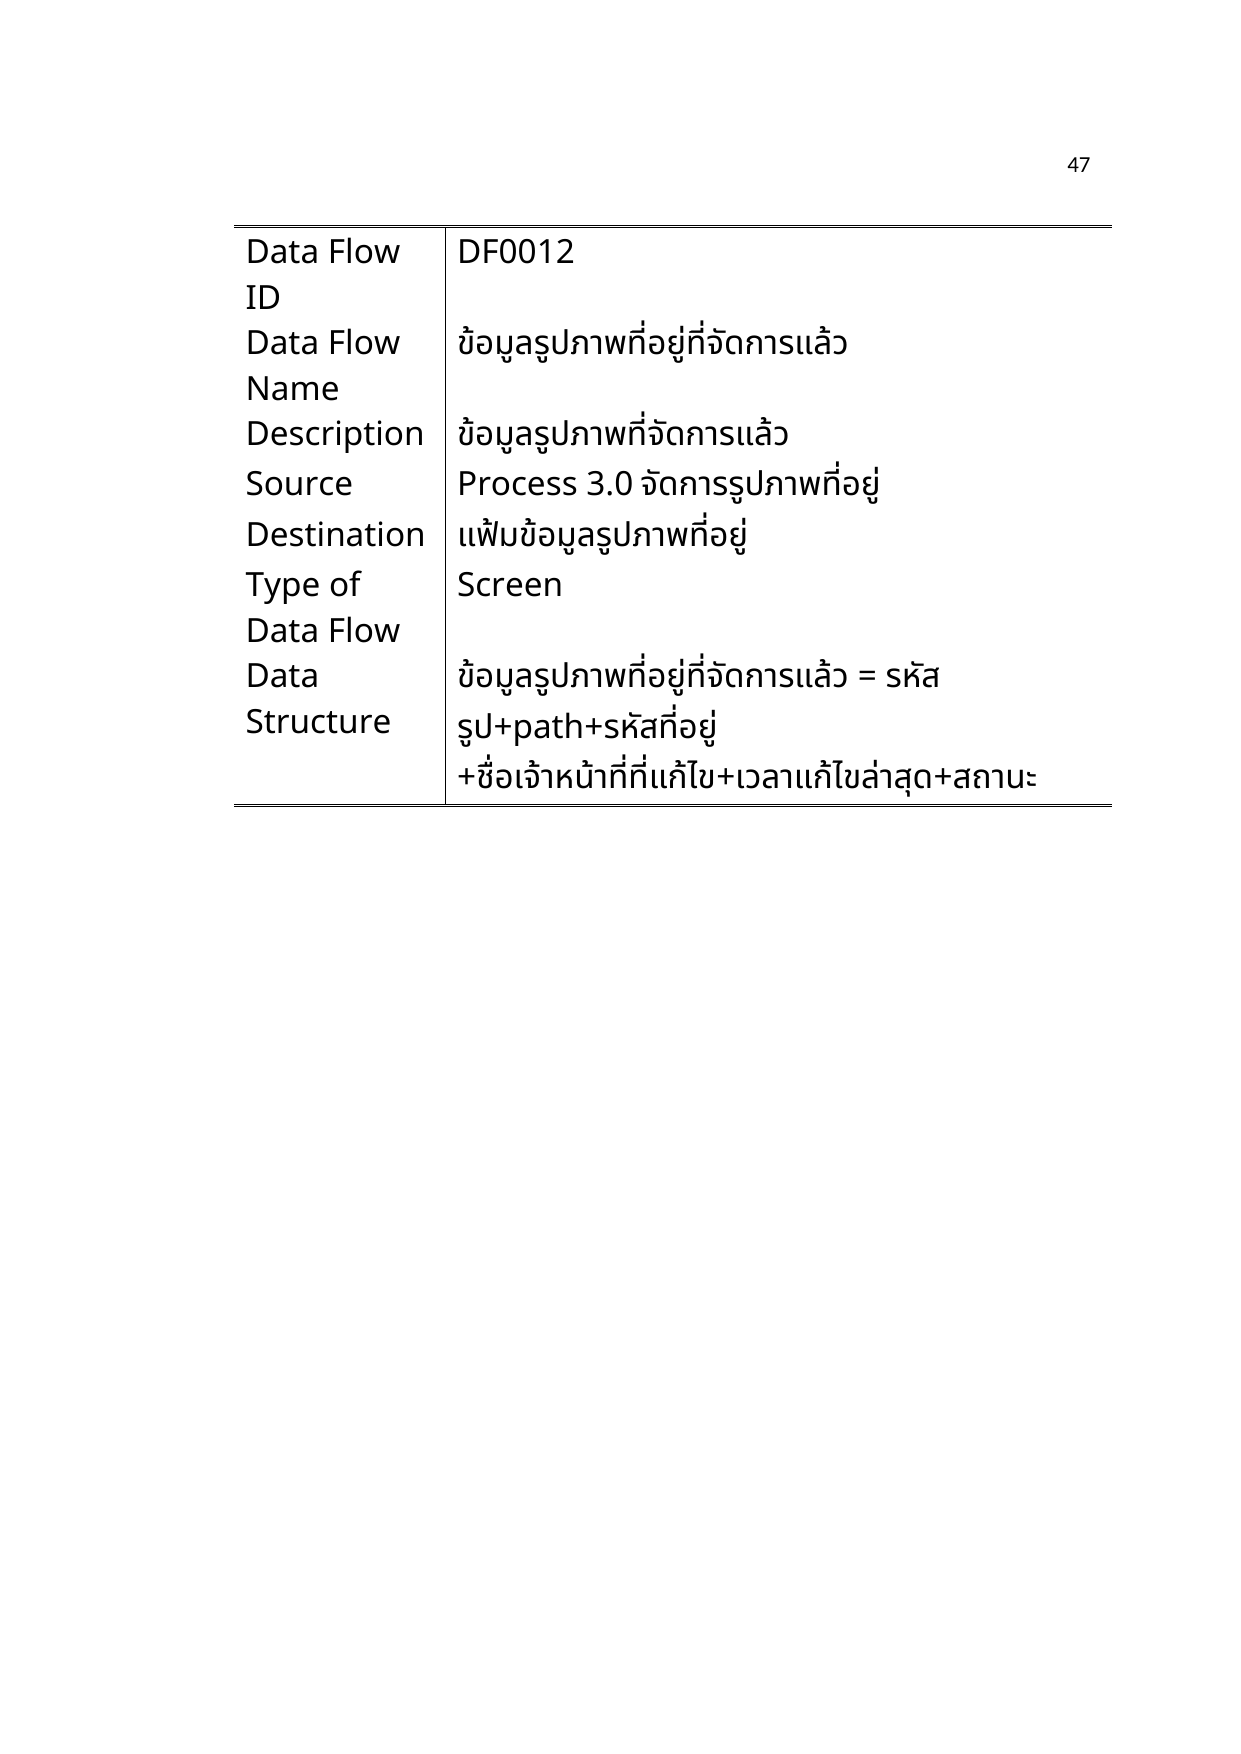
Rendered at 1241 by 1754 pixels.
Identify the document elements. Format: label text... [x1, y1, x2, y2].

table_header DF0012 [446, 228, 1112, 319]
table_cell ข้อมูลรูปภาพที่อยู่ที่จัดการแล้ว = รหัสรูป+path+รหัสที่อยู่ +ชื่อเจ้าหน้าที่ที่แก้ไข+เวลาแก้ไขล่าสุด+สถานะ [446, 652, 1112, 804]
table_cell Process 3.0จัดการรูปภาพที่อยู่ [446, 460, 1112, 511]
table_cell Screen [446, 561, 1112, 652]
table_header Data Flow ID [234, 228, 445, 319]
table_cell Data Flow Name [234, 319, 445, 410]
table_cell ข้อมูลรูปภาพที่อยู่ที่จัดการแล้ว [446, 319, 1112, 410]
table_cell Source [234, 460, 445, 511]
table_cell Type of Data Flow [234, 561, 445, 652]
table_cell Destination [234, 511, 445, 561]
table_cell ข้อมูลรูปภาพที่จัดการแล้ว [446, 410, 1112, 460]
table_cell Data Structure [234, 652, 445, 804]
table_cell แฟ้มข้อมูลรูปภาพที่อยู่ [446, 511, 1112, 561]
table_cell Description [234, 410, 445, 460]
